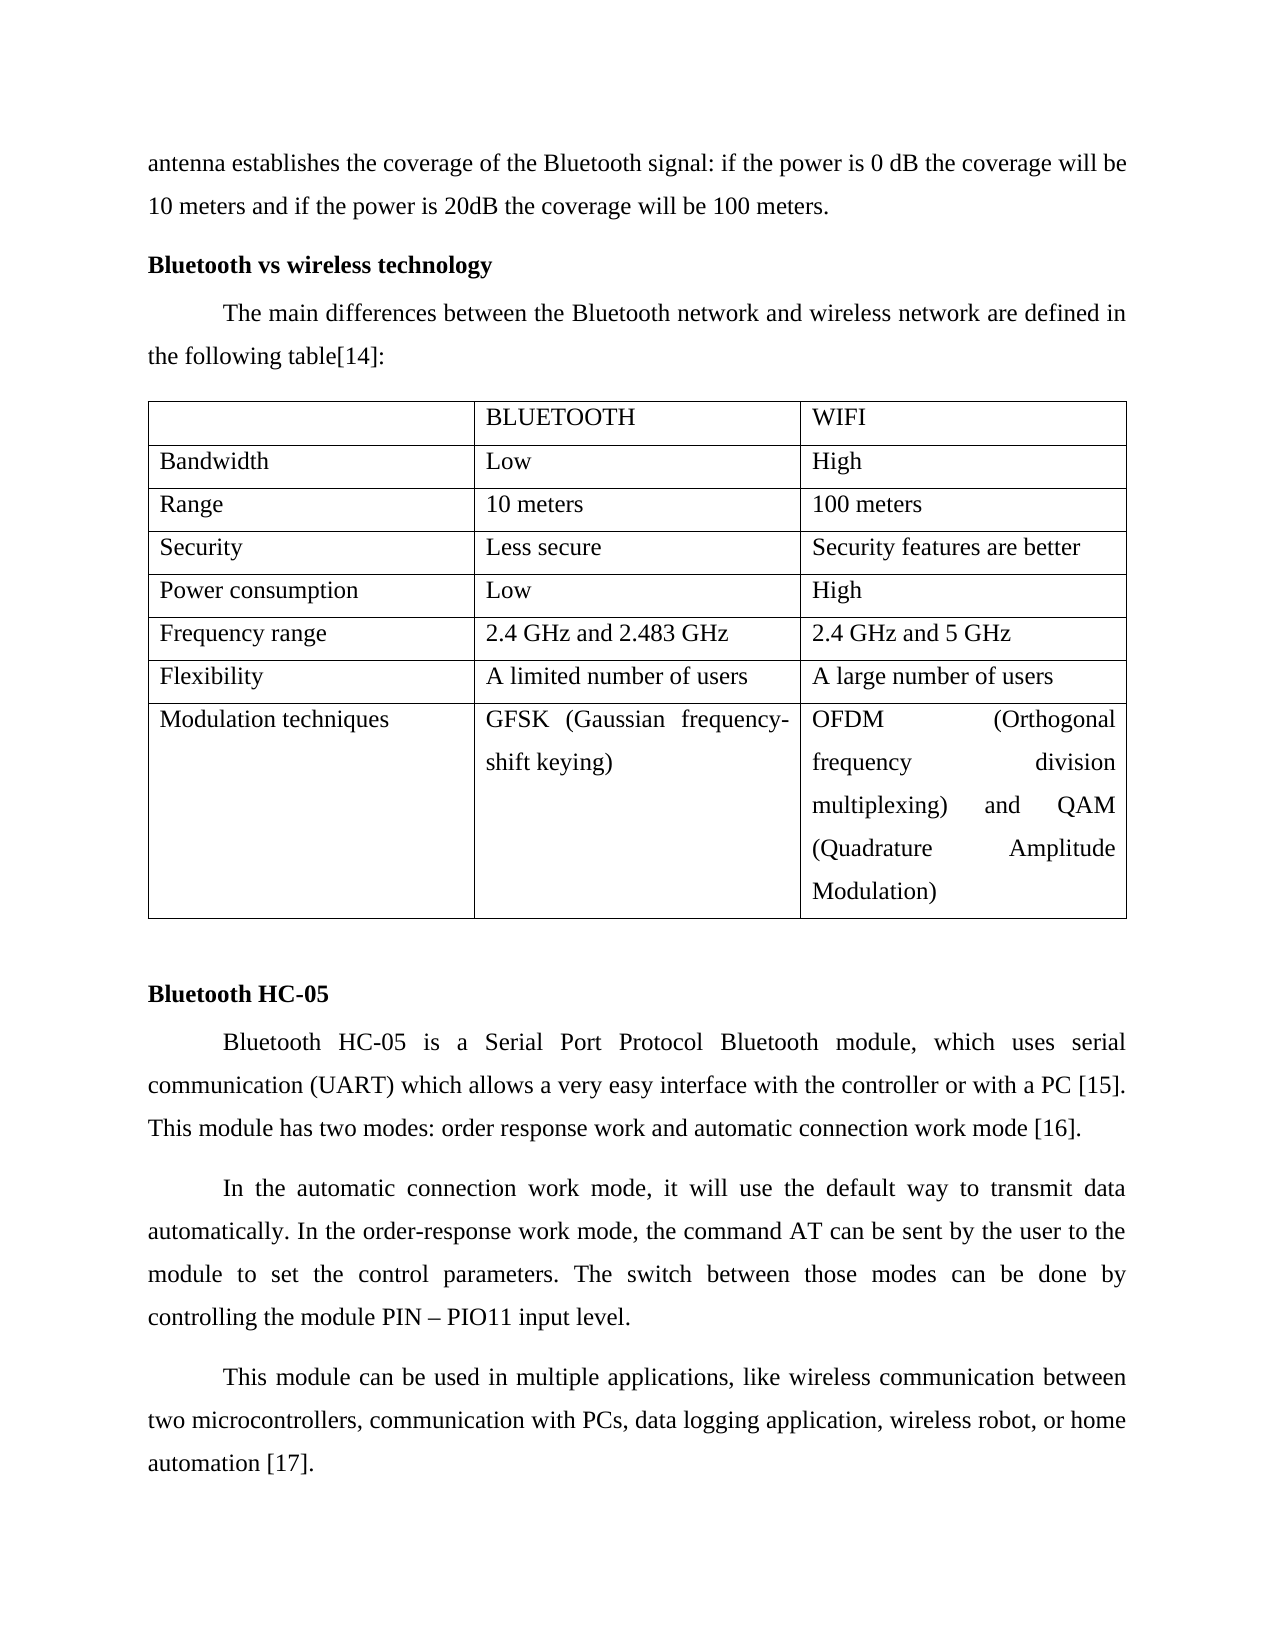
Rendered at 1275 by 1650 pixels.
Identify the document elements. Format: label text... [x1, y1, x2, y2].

table_cell OFDM (Orthogonal frequency division multiplexing) and QAM (Quadrature Amplitude Modulation) [801, 704, 1126, 918]
table_cell 2.4 GHz and 5 GHz [801, 618, 1126, 660]
table_cell 100 meters [801, 489, 1126, 531]
table_cell Range [149, 489, 474, 531]
table_header [149, 402, 474, 445]
text The main differences between the Bluetooth network and wireless network are defined in the following table[14]: [148, 298, 1127, 370]
table_header BLUETOOTH [475, 402, 800, 445]
table_cell Less secure [475, 532, 800, 574]
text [148, 148, 1127, 219]
table_cell 10 meters [475, 489, 800, 531]
table_cell High [801, 575, 1126, 617]
text This module can be used in multiple applications, like wireless communication between two microcontrollers, communication with PCs, data logging application, wireless robot, or home automation [17]. [148, 1362, 1127, 1477]
table_cell A limited number of users [475, 661, 800, 703]
table_cell Bandwidth [149, 446, 474, 488]
table_cell GFSK (Gaussian frequency-shift keying) [475, 704, 800, 918]
text In the automatic connection work mode, it will use the default way to transmit data automatically. In the order-response work mode, the command AT can be sent by the user to the module to set the control parameters. The switch between those modes can be done by controlling the module PIN – PIO11 input level. [148, 1173, 1127, 1331]
table_cell Security features are better [801, 532, 1126, 574]
text Bluetooth HC-05 is a Serial Port Protocol Bluetooth module, which uses serial communication (UART) which allows a very easy interface with the controller or with a PC [15]. This module has two modes: order response work and automatic connection work mode [16]. [148, 1027, 1127, 1142]
text Bluetooth HC-05 [148, 979, 1127, 1008]
table_cell Flexibility [149, 661, 474, 703]
table_cell Security [149, 532, 474, 574]
table_cell 2.4 GHz and 2.483 GHz [475, 618, 800, 660]
table_cell Low [475, 446, 800, 488]
table_cell Modulation techniques [149, 704, 474, 918]
table_cell High [801, 446, 1126, 488]
table_cell Frequency range [149, 618, 474, 660]
text Bluetooth vs wireless technology [148, 251, 1127, 279]
table_cell A large number of users [801, 661, 1126, 703]
table_cell Power consumption [149, 575, 474, 617]
table_header WIFI [801, 402, 1126, 445]
table_cell Low [475, 575, 800, 617]
